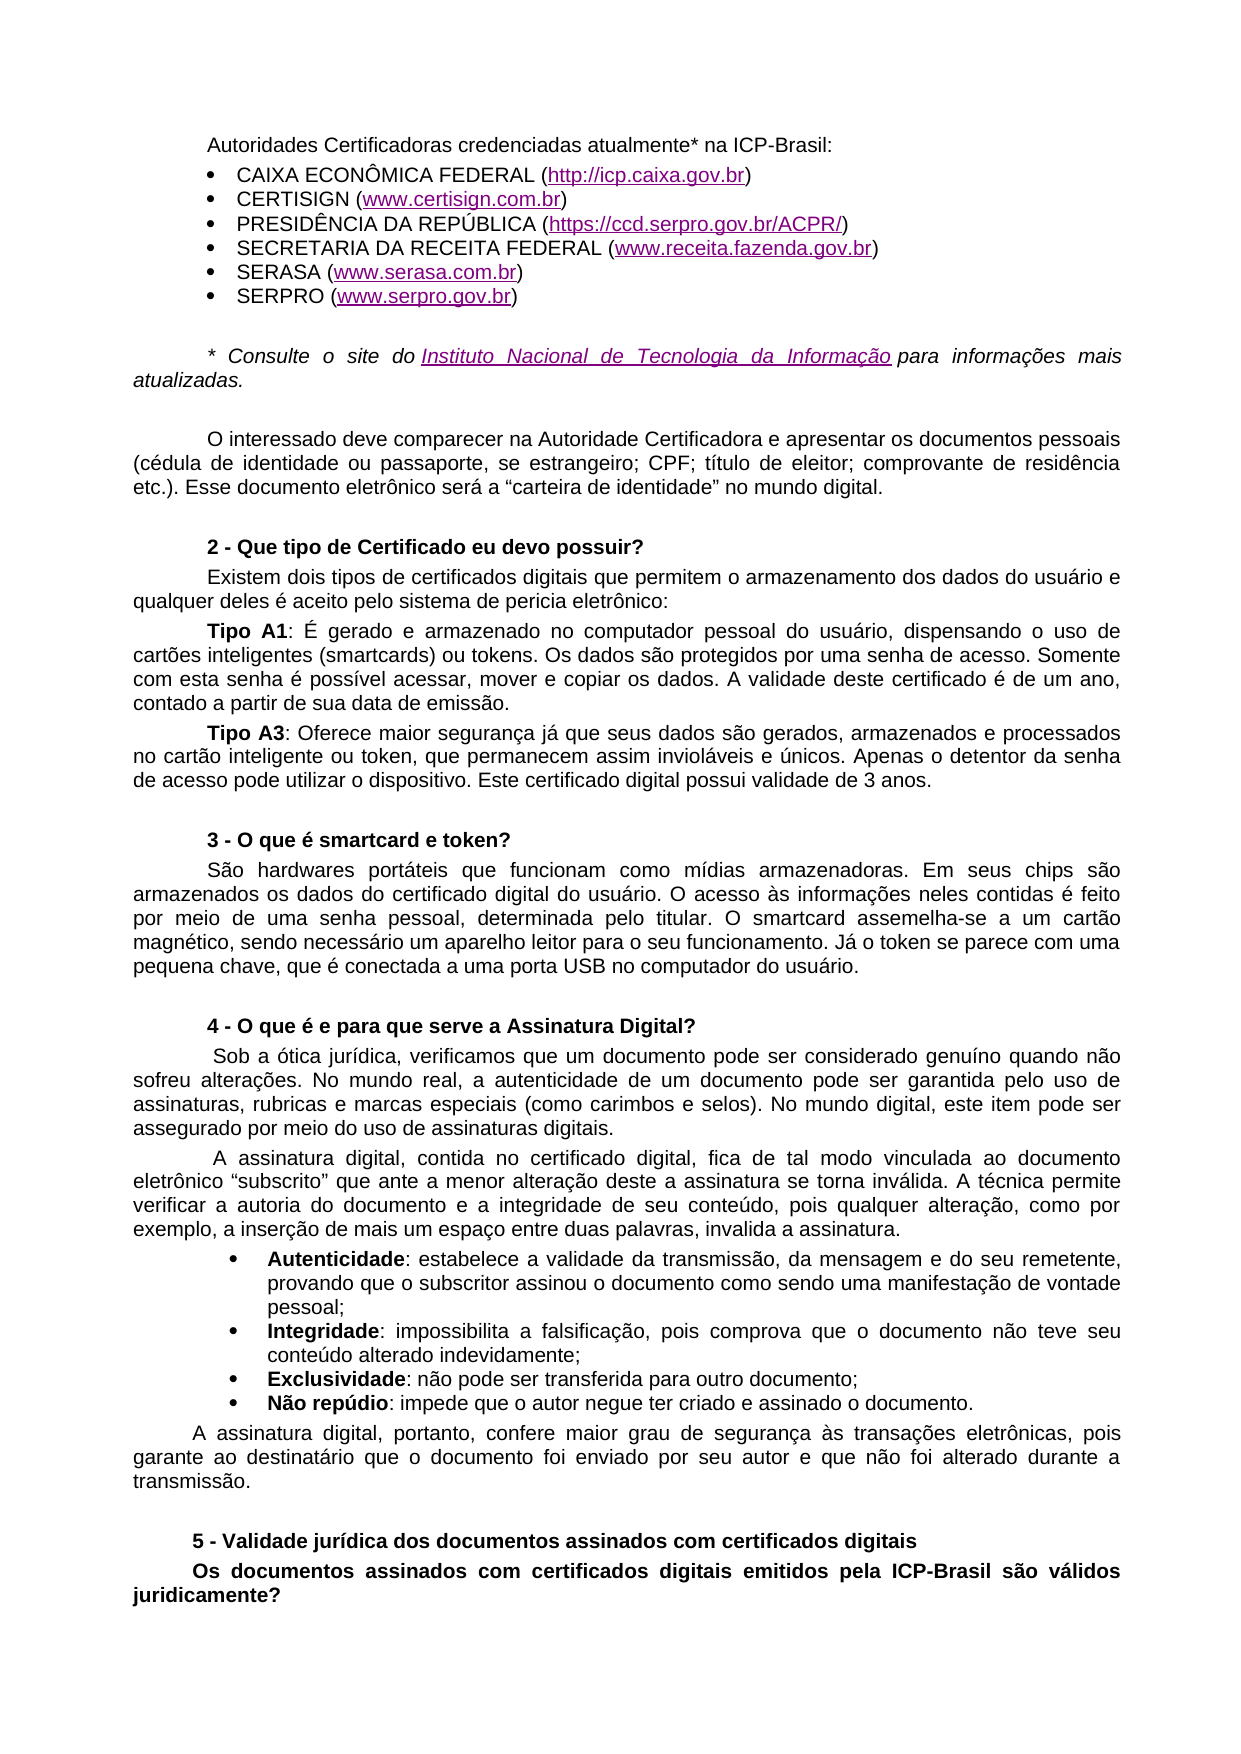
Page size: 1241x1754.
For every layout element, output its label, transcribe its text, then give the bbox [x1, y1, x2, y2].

list CAIXA ECONÔMICA FEDERAL (http://icp.caixa.gov.br) [207, 163, 1122, 187]
text A assinatura digital, portanto, confere maior grau de segurança às transações eletrônicas, pois garante ao destinatário que o documento foi enviado por seu autor e que não foi alterado durante a transmissão. [133, 1421, 1122, 1493]
text Existem dois tipos de certificados digitais que permitem o armazenamento dos dados do usuário e qualquer deles é aceito pelo sistema de pericia eletrônico: [133, 565, 1122, 613]
list Não repúdio: impede que o autor negue ter criado e assinado o documento. [229, 1391, 1122, 1415]
list CERTISIGN (www.certisign.com.br) [207, 187, 1122, 211]
text * Consulte o site do Instituto Nacional de Tecnologia da Informação para informações mais atualizadas. [133, 343, 1122, 391]
list PRESIDÊNCIA DA REPÚBLICA (https://ccd.serpro.gov.br/ACPR/) [207, 211, 1122, 235]
list SECRETARIA DA RECEITA FEDERAL (www.receita.fazenda.gov.br) [207, 235, 1122, 259]
list SERASA (www.serasa.com.br) [207, 259, 1122, 283]
text Tipo A1: É gerado e armazenado no computador pessoal do usuário, dispensando o uso de cartões inteligentes (smartcards) ou tokens. Os dados são protegidos por uma senha de acesso. Somente com esta senha é possível acessar, mover e copiar os dados. A validade deste certificado é de um ano, contado a partir de sua data de emissão. [133, 619, 1122, 714]
text A assinatura digital, contida no certificado digital, fica de tal modo vinculada ao documento eletrônico “subscrito” que ante a menor alteração deste a assinatura se torna inválida. A técnica permite verificar a autoria do documento e a integridade de seu conteúdo, pois qualquer alteração, como por exemplo, a inserção de mais um espaço entre duas palavras, invalida a assinatura. [133, 1145, 1122, 1241]
text São hardwares portáteis que funcionam como mídias armazenadoras. Em seus chips são armazenados os dados do certificado digital do usuário. O acesso às informações neles contidas é feito por meio de uma senha pessoal, determinada pelo titular. O smartcard assemelha-se a um cartão magnético, sendo necessário um aparelho leitor para o seu funcionamento. Já o token se parece com uma pequena chave, que é conectada a uma porta USB no computador do usuário. [133, 858, 1122, 978]
text O interessado deve comparecer na Autoridade Certificadora e apresentar os documentos pessoais (cédula de identidade ou passaporte, se estrangeiro; CPF; título de eleitor; comprovante de residência etc.). Esse documento eletrônico será a “carteira de identidade” no mundo digital. [133, 427, 1122, 499]
text 2 - Que tipo de Certificado eu devo possuir? [133, 535, 1122, 559]
list Autenticidade: estabelece a validade da transmissão, da mensagem e do seu remetente, provando que o subscritor assinou o documento como sendo uma manifestação de vontade pessoal; [229, 1247, 1122, 1319]
text 3 - O que é smartcard e token? [133, 828, 1122, 852]
list Exclusividade: não pode ser transferida para outro documento; [229, 1367, 1122, 1391]
text Autoridades Certificadoras credenciadas atualmente* na ICP-Brasil: [133, 133, 1122, 157]
text 5 - Validade jurídica dos documentos assinados com certificados digitais [133, 1529, 1122, 1553]
text Os documentos assinados com certificados digitais emitidos pela ICP-Brasil são válidos juridicamente? [133, 1559, 1122, 1607]
list SERPRO (www.serpro.gov.br) [207, 283, 1122, 308]
text Sob a ótica jurídica, verificamos que um documento pode ser considerado genuíno quando não sofreu alterações. No mundo real, a autenticidade de um documento pode ser garantida pelo uso de assinaturas, rubricas e marcas especiais (como carimbos e selos). No mundo digital, este item pode ser assegurado por meio do uso de assinaturas digitais. [133, 1043, 1122, 1139]
text 4 - O que é e para que serve a Assinatura Digital? [133, 1014, 1122, 1038]
text Tipo A3: Oferece maior segurança já que seus dados são gerados, armazenados e processados no cartão inteligente ou token, que permanecem assim invioláveis e únicos. Apenas o detentor da senha de acesso pode utilizar o dispositivo. Este certificado digital possui validade de 3 anos. [133, 720, 1122, 792]
list Integridade: impossibilita a falsificação, pois comprova que o documento não teve seu conteúdo alterado indevidamente; [229, 1319, 1122, 1367]
